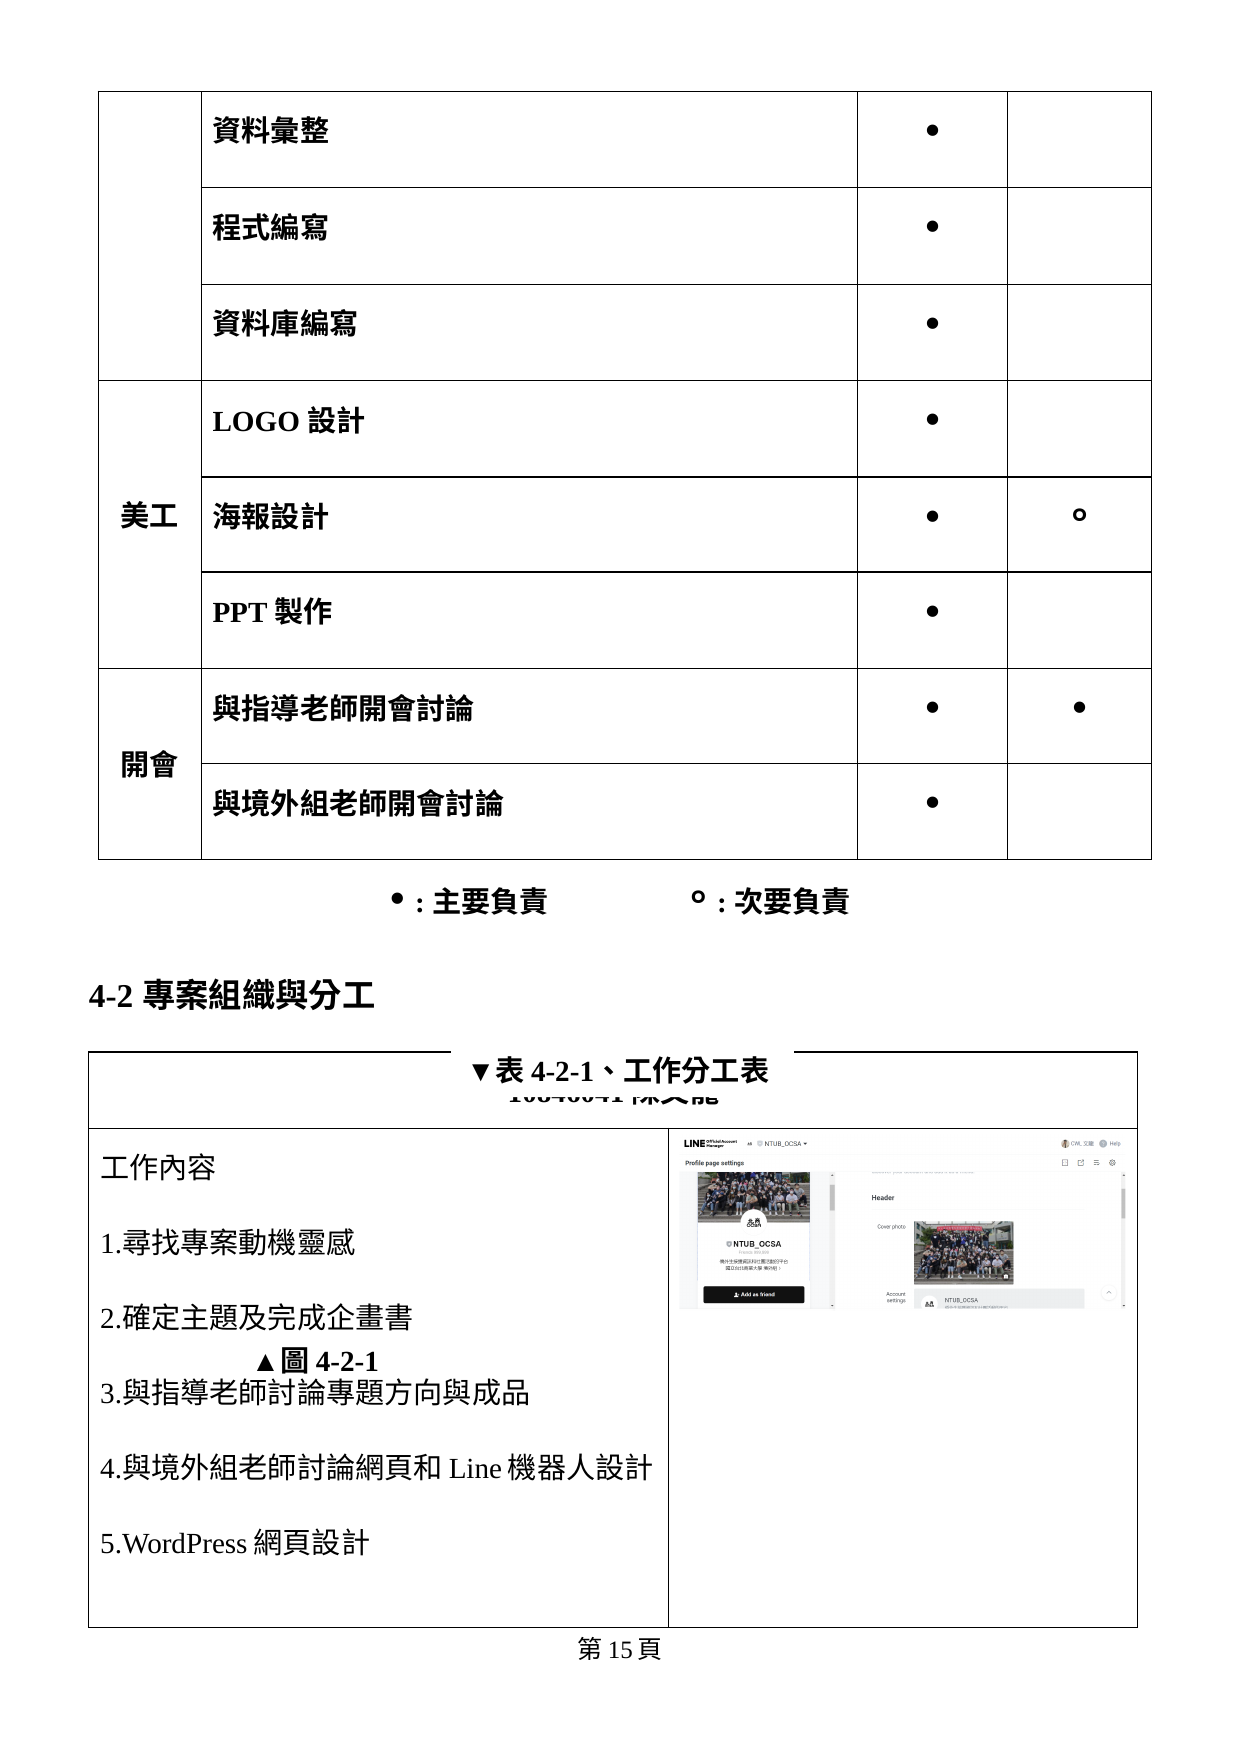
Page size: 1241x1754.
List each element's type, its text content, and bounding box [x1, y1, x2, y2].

table_cell • [1008, 669, 1151, 763]
table_cell [1008, 764, 1151, 859]
table_cell [1008, 573, 1151, 668]
table_header 10846041 陳文龍 [89, 1053, 1137, 1127]
table_cell PPT 製作 [202, 573, 857, 668]
table_cell 程式編寫 [202, 188, 857, 283]
table_cell 與指導老師開會討論 [202, 669, 857, 763]
table_cell • [858, 478, 1007, 571]
table_cell 美工 [99, 381, 201, 668]
table_cell [1008, 285, 1151, 380]
table_cell • [858, 669, 1007, 763]
table_cell [669, 1129, 1137, 1627]
table_cell LOGO 設計 [202, 381, 857, 476]
table_cell • [858, 285, 1007, 380]
table_cell 開會 [99, 669, 201, 859]
table_cell ⸰ [1008, 478, 1151, 571]
table_cell 與境外組老師開會討論 [202, 764, 857, 859]
table_cell • [858, 764, 1007, 859]
table_cell • [858, 381, 1007, 476]
table_cell 資料庫編寫 [202, 285, 857, 380]
picture [679, 1134, 1126, 1311]
text 4-2 專案組織與分工 [89, 956, 1152, 1031]
table_cell 海報設計 [202, 478, 857, 571]
table_cell • [858, 573, 1007, 668]
table_cell 資料彙整 [202, 92, 857, 187]
text • : 主要負責 ⸰ : 次要負責 [89, 860, 1152, 935]
table_cell • [858, 188, 1007, 283]
table_cell [1008, 92, 1151, 187]
table_cell [1008, 188, 1151, 283]
table_cell • [858, 92, 1007, 187]
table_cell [89, 1129, 668, 1627]
table_cell [1008, 381, 1151, 476]
